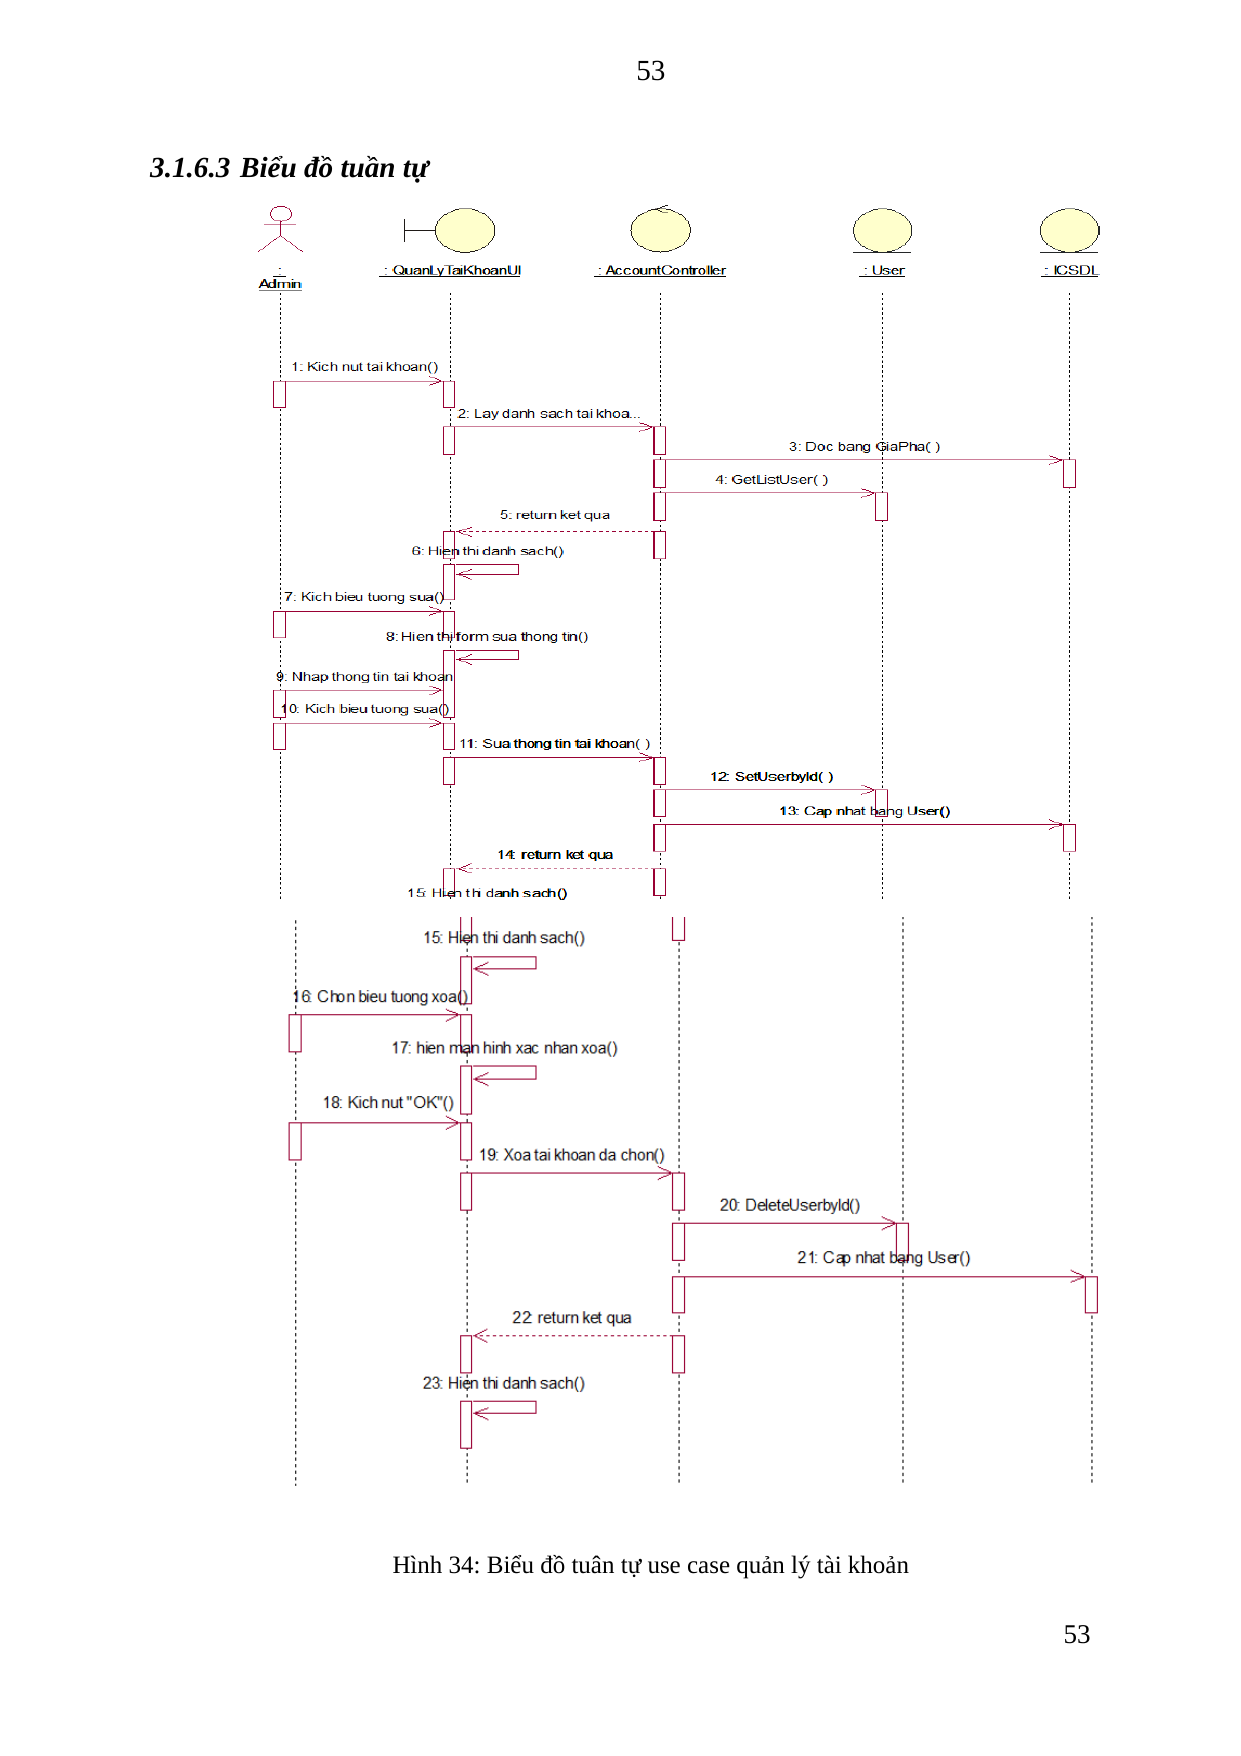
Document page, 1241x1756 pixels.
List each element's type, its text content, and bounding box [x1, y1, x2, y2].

text Hình 34: Biểu đồ tuân tự use case quản lý tài khoản [179, 1550, 1090, 1579]
picture [211, 917, 1169, 1534]
subtitle Biểu đồ tuần tự [150, 150, 1090, 183]
picture [211, 200, 1152, 901]
